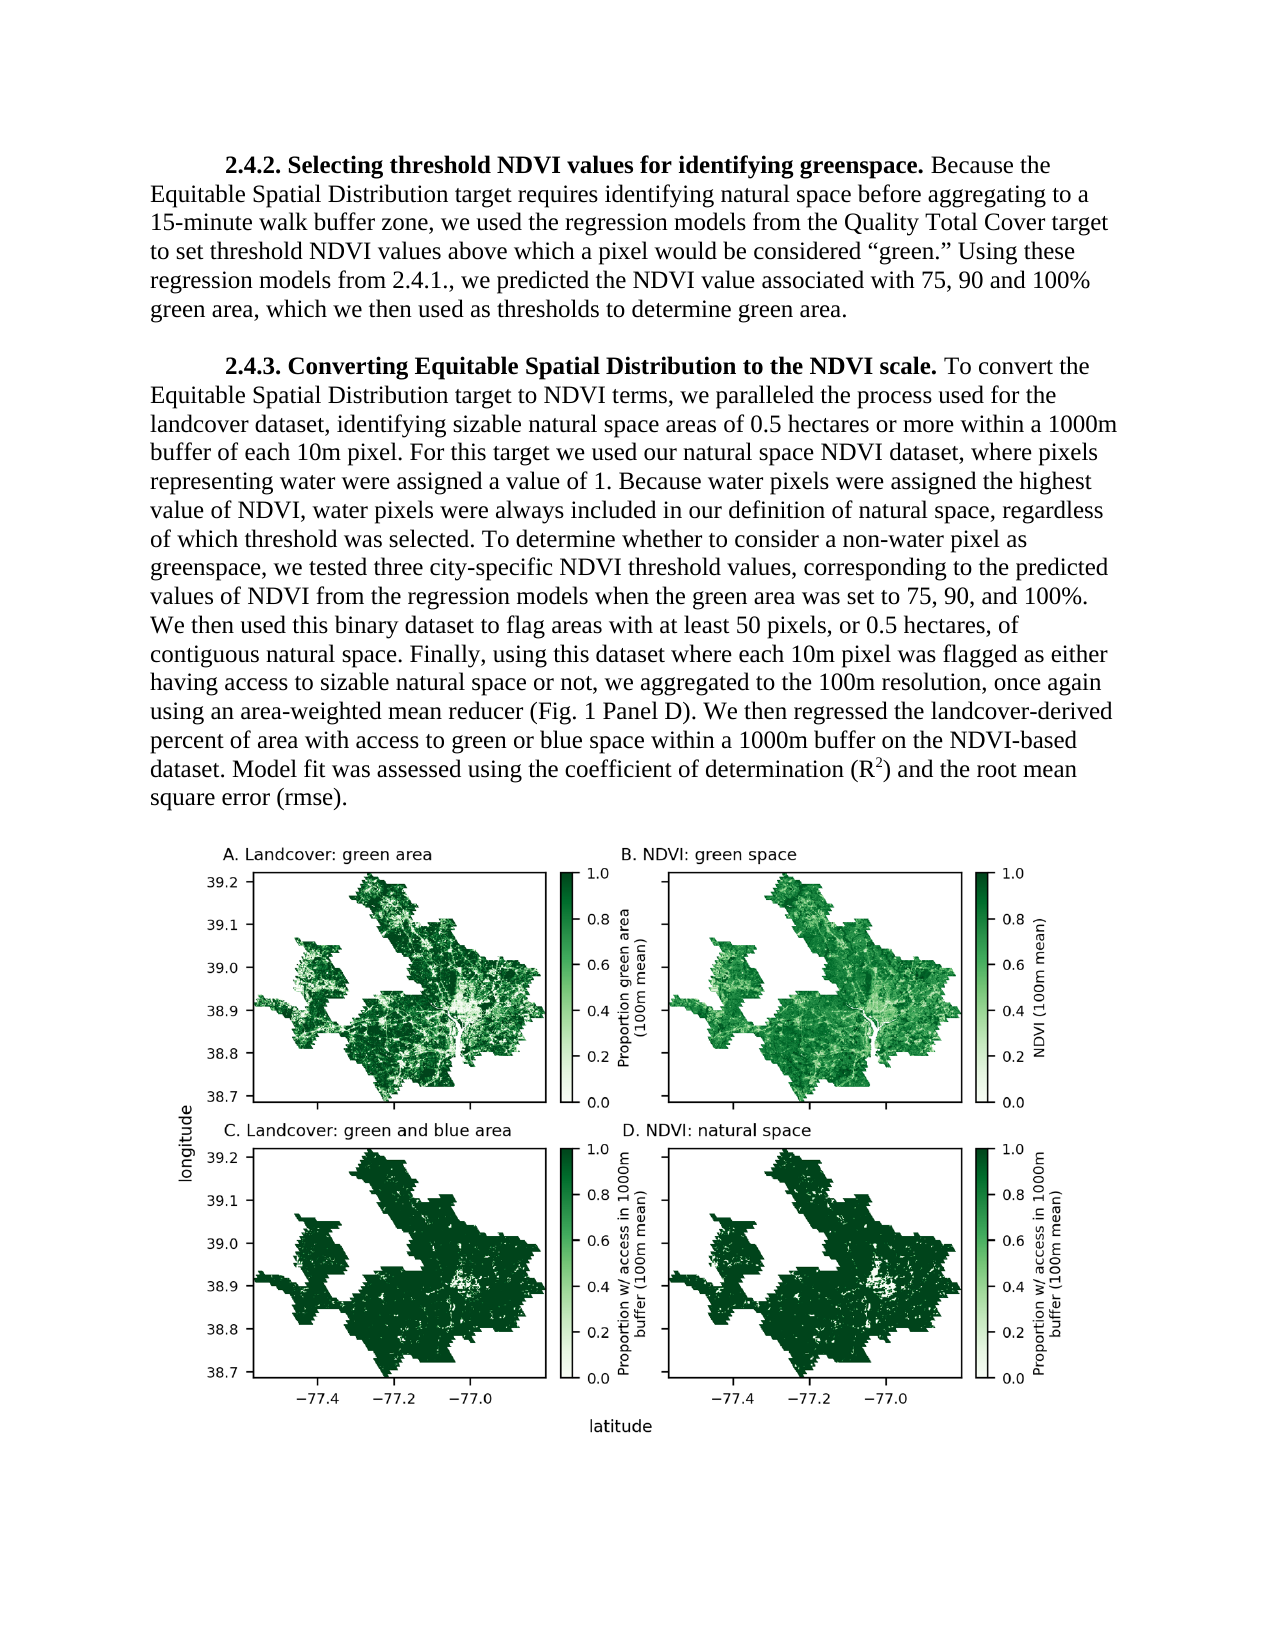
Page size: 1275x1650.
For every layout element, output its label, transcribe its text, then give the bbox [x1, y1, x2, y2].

text 2.4.2. Selecting threshold NDVI values for identifying greenspace. Because the Equitable Spatial Distribution target requires identifying natural space before aggregating to a 15-minute walk buffer zone, we used the regression models from the Quality Total Cover target to set threshold NDVI values above which a pixel would be considered “green.” Using these regression models from 2.4.1., we predicted the NDVI value associated with 75, 90 and 100% green area, which we then used as thresholds to determine green area. [150, 322, 1125, 495]
text 2.4.3. Converting Equitable Spatial Distribution to the NDVI scale. To convert the Equitable Spatial Distribution target to NDVI terms, we paralleled the process used for the landcover dataset, identifying sizable natural space areas of 0.5 hectares or more within a 1000m buffer of each 10m pixel. For this target we used our natural space NDVI dataset, where pixels representing water were assigned a value of 1. Because water pixels were assigned the highest value of NDVI, water pixels were always included in our definition of natural space, regardless of which threshold was selected. To determine whether to consider a non-water pixel as greenspace, we tested three city-specific NDVI threshold values, corresponding to the predicted values of NDVI from the regression models when the green area was set to 75, 90, and 100%. We then used this binary dataset to flag areas with at least 50 pixels, or 0.5 hectares, of contiguous natural space. Finally, using this dataset where each 10m pixel was flagged as either having access to sizable natural space or not, we aggregated to the 100m resolution, once again using an area-weighted mean reducer (Fig. 1 Panel D). We then regressed the landcover-derived percent of area with access to green or blue space within a 1000m buffer on the NDVI-based dataset. Model fit was assessed using the coefficient of determination (R2) and the root mean square error (rmse). [150, 524, 1125, 984]
picture [162, 1005, 1074, 1620]
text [150, 150, 1125, 294]
